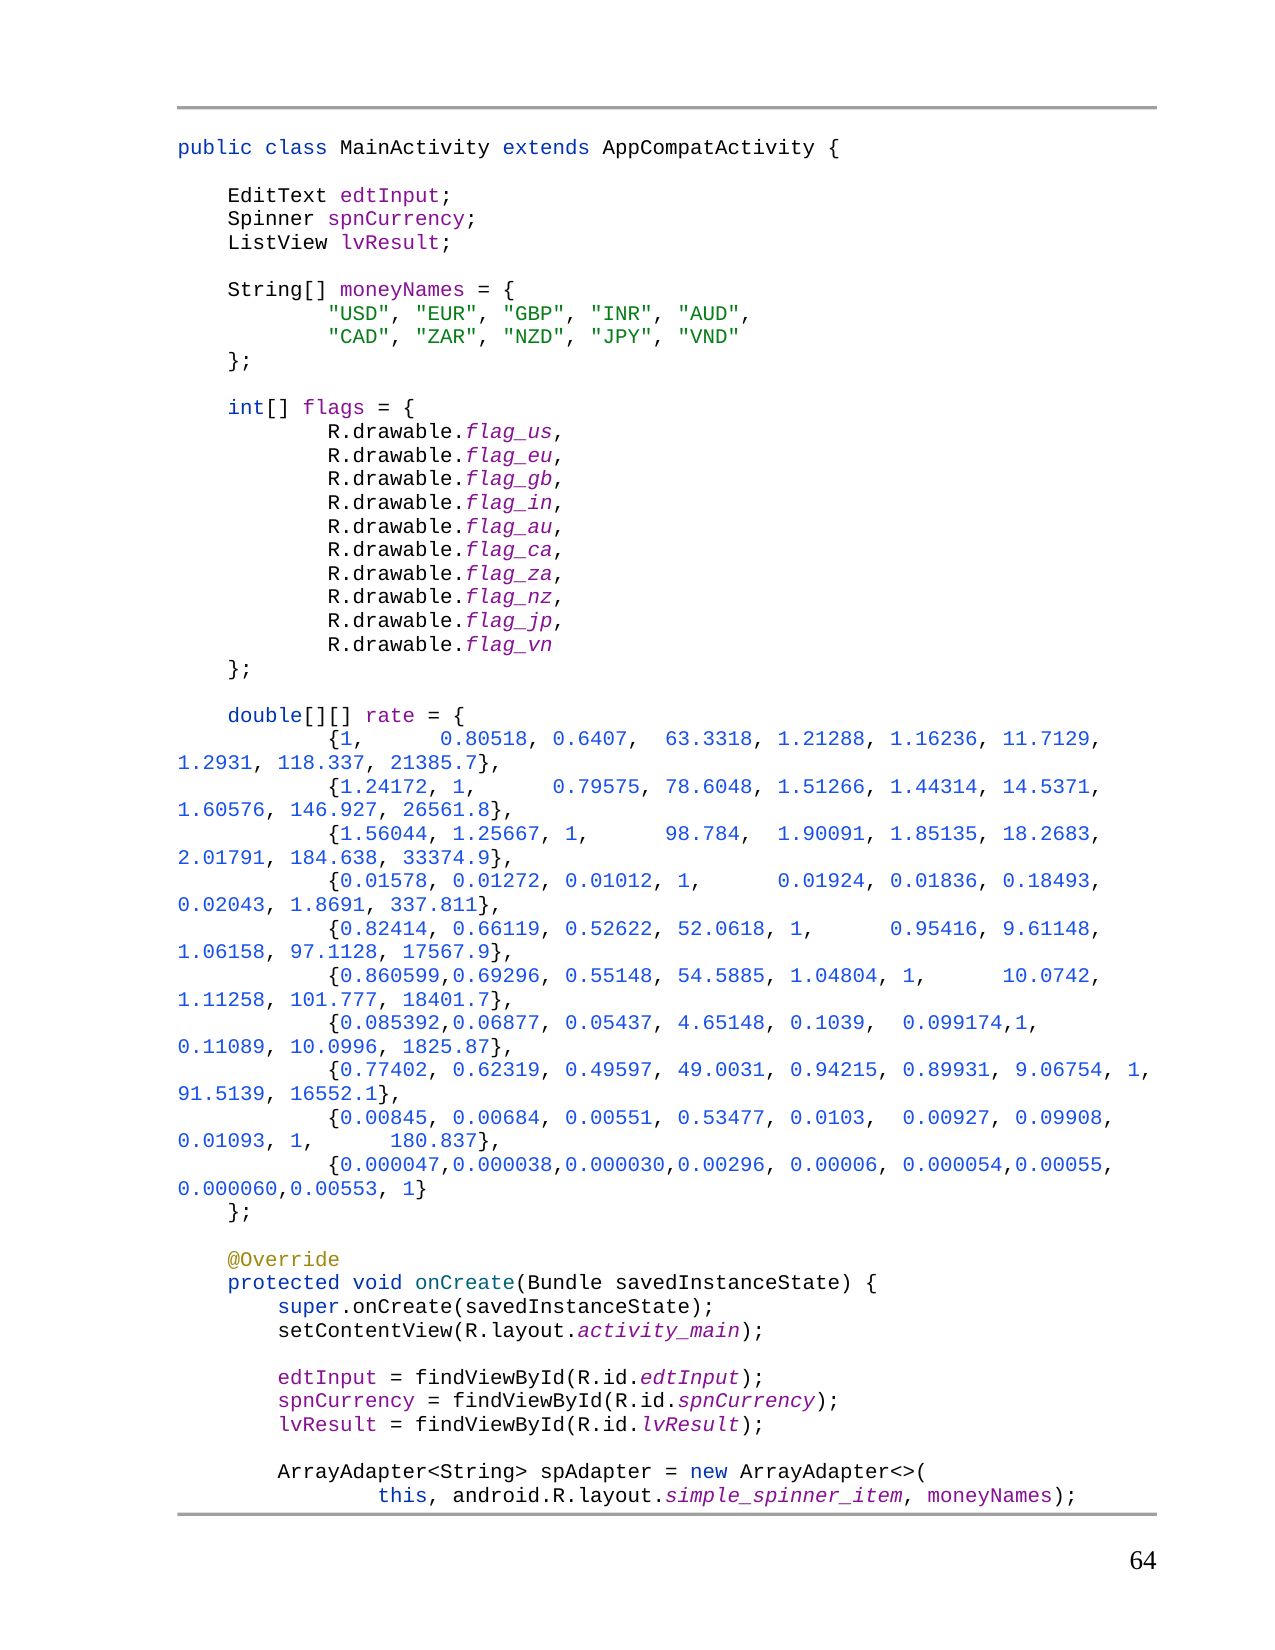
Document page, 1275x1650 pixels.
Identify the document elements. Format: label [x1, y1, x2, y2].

text [177, 137, 1156, 1509]
